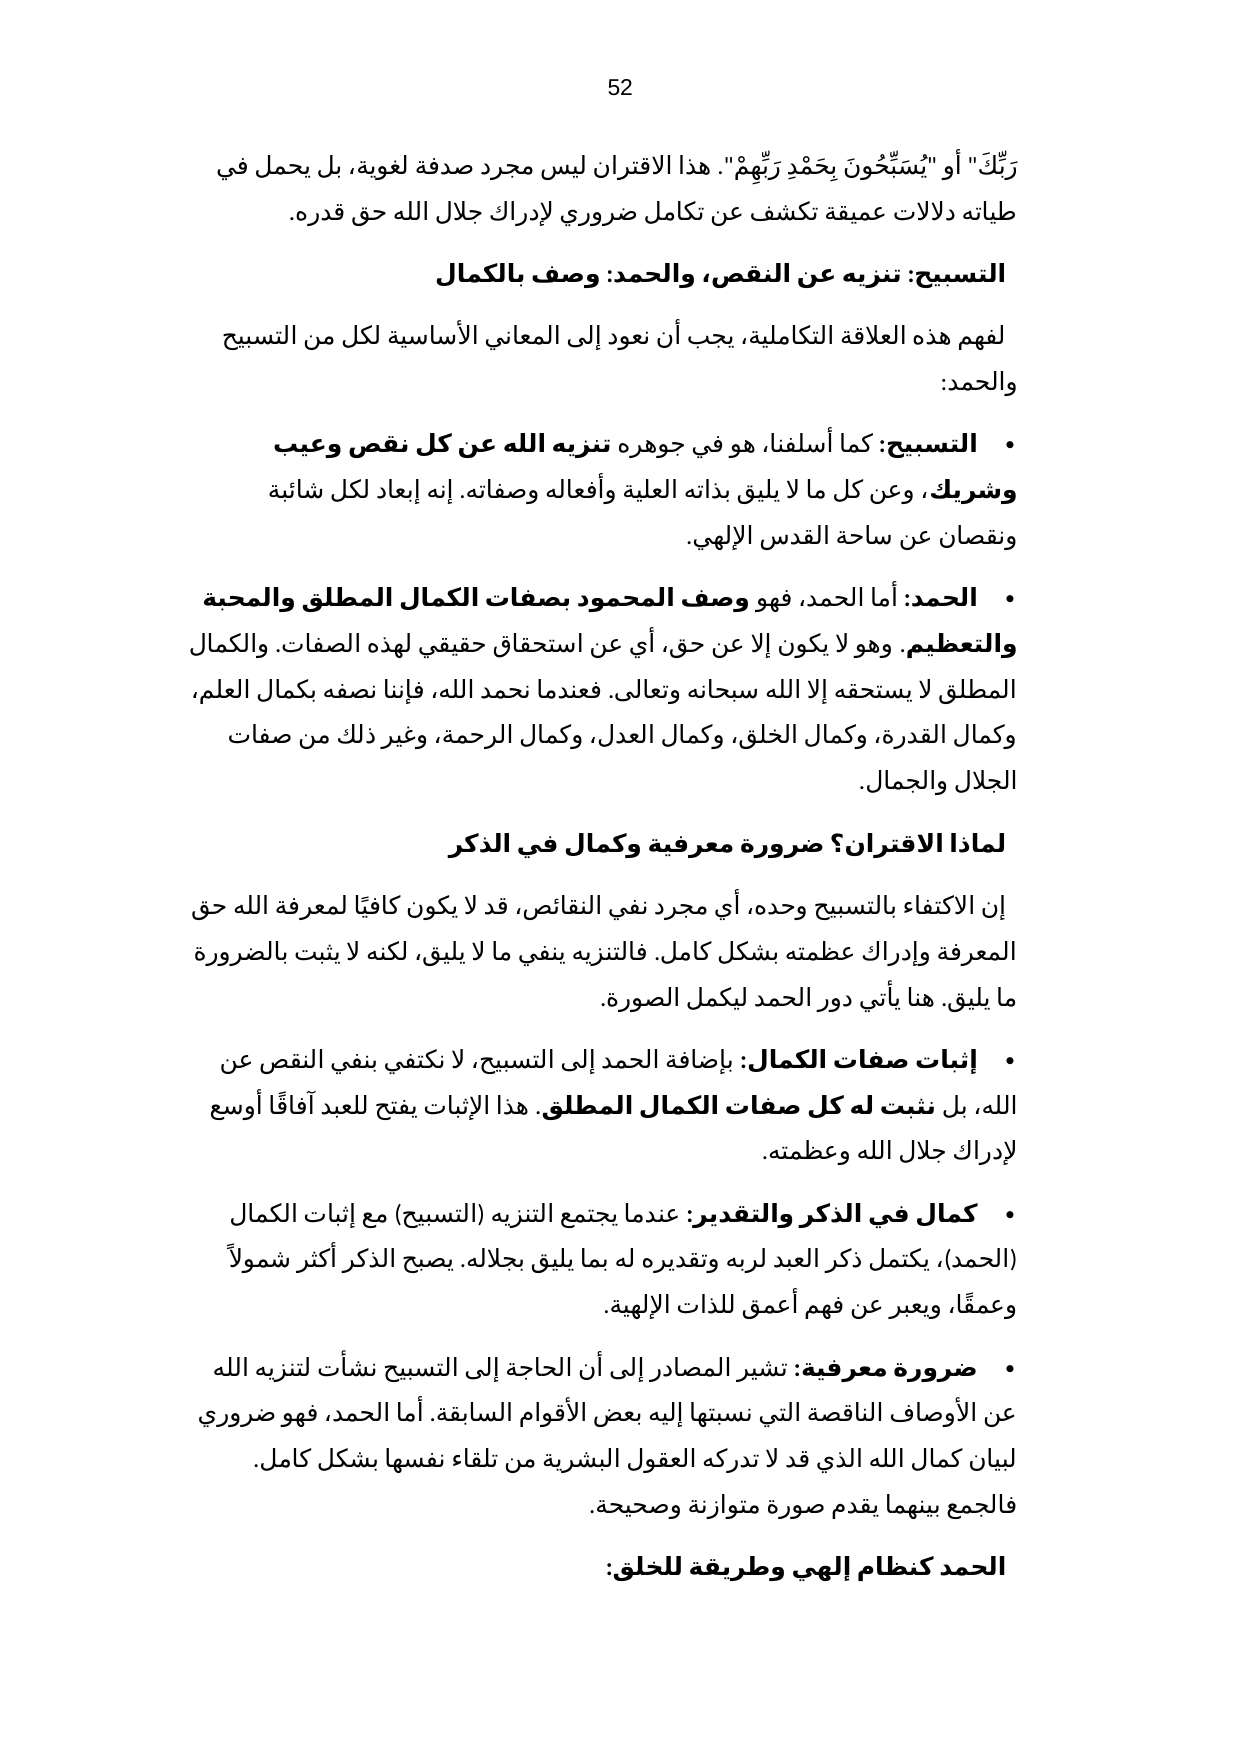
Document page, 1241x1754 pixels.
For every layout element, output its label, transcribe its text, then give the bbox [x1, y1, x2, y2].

list كمال في الذكر والتقدير: عندما يجتمع التنزيه (التسبيح) مع إثبات الكمال (الحمد)، يكتمل ذكر العبد لربه وتقديره له بما يليق بجلاله. يصبح الذكر أكثر شمولاً وعمقًا، ويعبر عن فهم أعمق للذات الإلهية. [187, 1198, 1018, 1320]
text الحمد كنظام إلهي وطريقة للخلق: [187, 1551, 1018, 1582]
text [187, 150, 1018, 226]
list ضرورة معرفية: تشير المصادر إلى أن الحاجة إلى التسبيح نشأت لتنزيه الله عن الأوصاف الناقصة التي نسبتها إليه بعض الأقوام السابقة. أما الحمد، فهو ضروري لبيان كمال الله الذي قد لا تدركه العقول البشرية من تلقاء نفسها بشكل كامل. فالجمع بينهما يقدم صورة متوازنة وصحيحة. [187, 1352, 1018, 1519]
text لفهم هذه العلاقة التكاملية، يجب أن نعود إلى المعاني الأساسية لكل من التسبيح والحمد: [187, 321, 1018, 397]
text إن الاكتفاء بالتسبيح وحده، أي مجرد نفي النقائص، قد لا يكون كافيًا لمعرفة الله حق المعرفة وإدراك عظمته بشكل كامل. فالتنزيه ينفي ما لا يليق، لكنه لا يثبت بالضرورة ما يليق. هنا يأتي دور الحمد ليكمل الصورة. [187, 890, 1018, 1012]
text لماذا الاقتران؟ ضرورة معرفية وكمال في الذكر [187, 828, 1018, 858]
list إثبات صفات الكمال: بإضافة الحمد إلى التسبيح، لا نكتفي بنفي النقص عن الله، بل نثبت له كل صفات الكمال المطلق. هذا الإثبات يفتح للعبد آفاقًا أوسع لإدراك جلال الله وعظمته. [187, 1044, 1018, 1166]
text التسبيح: تنزيه عن النقص، والحمد: وصف بالكمال [187, 258, 1018, 289]
list التسبيح: كما أسلفنا، هو في جوهره تنزيه الله عن كل نقص وعيب وشريك، وعن كل ما لا يليق بذاته العلية وأفعاله وصفاته. إنه إبعاد لكل شائبة ونقصان عن ساحة القدس الإلهي. [187, 429, 1018, 551]
list الحمد: أما الحمد، فهو وصف المحمود بصفات الكمال المطلق والمحبة والتعظيم. وهو لا يكون إلا عن حق، أي عن استحقاق حقيقي لهذه الصفات. والكمال المطلق لا يستحقه إلا الله سبحانه وتعالى. فعندما نحمد الله، فإننا نصفه بكمال العلم، وكمال القدرة، وكمال الخلق، وكمال العدل، وكمال الرحمة، وغير ذلك من صفات الجلال والجمال. [187, 582, 1018, 796]
